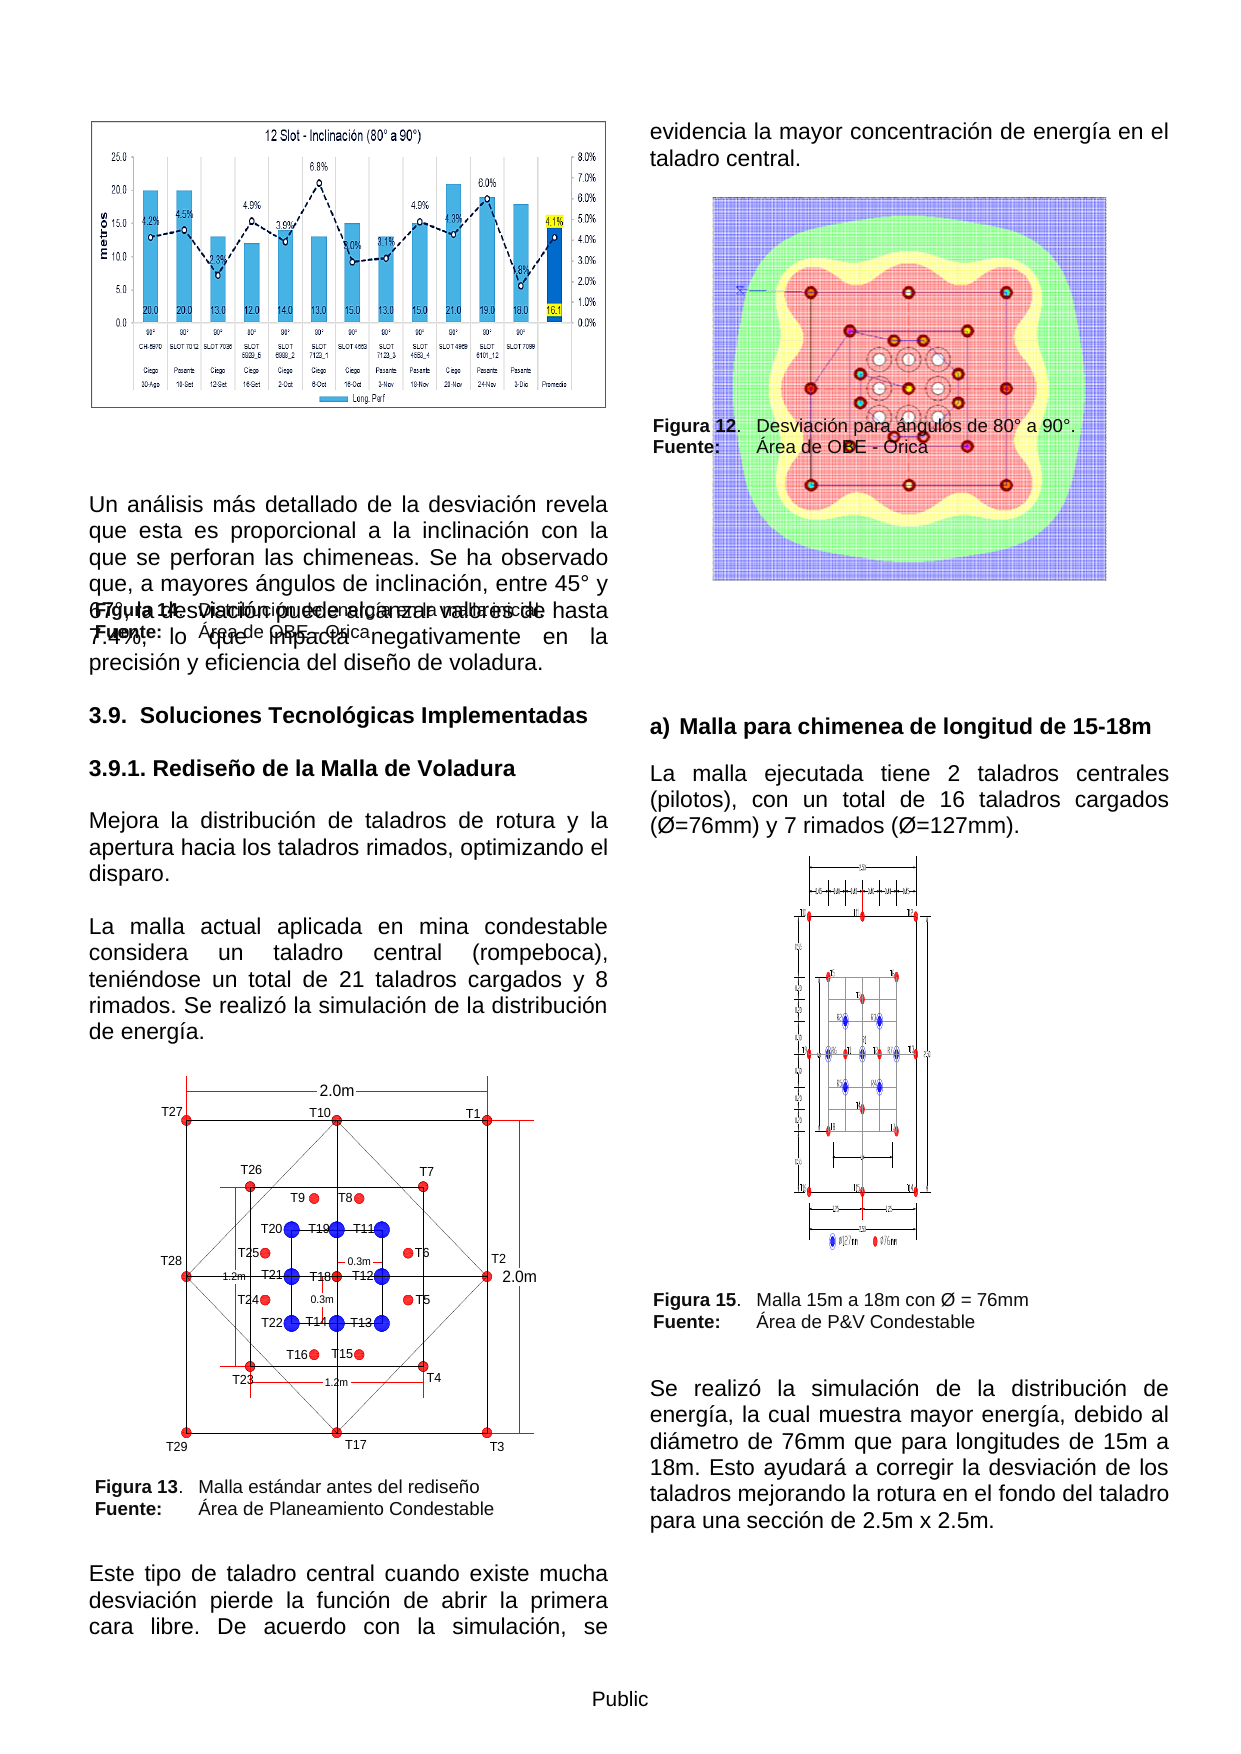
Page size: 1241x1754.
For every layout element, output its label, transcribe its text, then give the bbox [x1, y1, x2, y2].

text Se realizó la simulación de la distribución de energía, la cual muestra mayor energía, debido al diámetro de 76mm que para longitudes de 15m a 18m. Esto ayudará a corregir la desviación de los taladros mejorando la rotura en el fondo del taladro para una sección de 2.5m x 2.5m. [649, 1375, 1169, 1533]
text 3.9.1. Rediseño de la Malla de Voladura [89, 755, 608, 781]
picture [712, 197, 1107, 581]
list Malla para chimenea de longitud de 15-18m [649, 713, 1169, 739]
picture [92, 122, 605, 407]
text Mejora la distribución de taladros de rotura y la apertura hacia los taladros rimados, optimizando el disparo. [89, 807, 608, 886]
text La malla actual aplicada en mina condestable considera un taladro central (rompeboca), teniéndose un total de 21 taladros cargados y 8 rimados. Se realizó la simulación de la distribución de energía. [89, 913, 608, 1044]
text Este tipo de taladro central cuando existe mucha desviación pierde la función de abrir la primera cara libre. De acuerdo con la simulación, se evidencia la mayor concentración de energía en el taladro central. [649, 118, 1169, 171]
text Un análisis más detallado de la desviación revela que esta es proporcional a la inclinación con la que se perforan las chimeneas. Se ha observado que, a mayores ángulos de inclinación, entre 45° y 67°, la desviación puede alcanzar valores de hasta 7.4%, lo que impacta negativamente en la precisión y eficiencia del diseño de voladura. [89, 491, 608, 676]
text Este tipo de taladro central cuando existe mucha desviación pierde la función de abrir la primera cara libre. De acuerdo con la simulación, se evidencia la mayor concentración de energía en el taladro central. [89, 1560, 608, 1639]
text La malla ejecutada tiene 2 taladros centrales (pilotos), con un total de 16 taladros cargados (Ø=76mm) y 7 rimados (Ø=127mm). [649, 760, 1169, 839]
text 3.9. Soluciones Tecnológicas Implementadas [89, 702, 608, 728]
